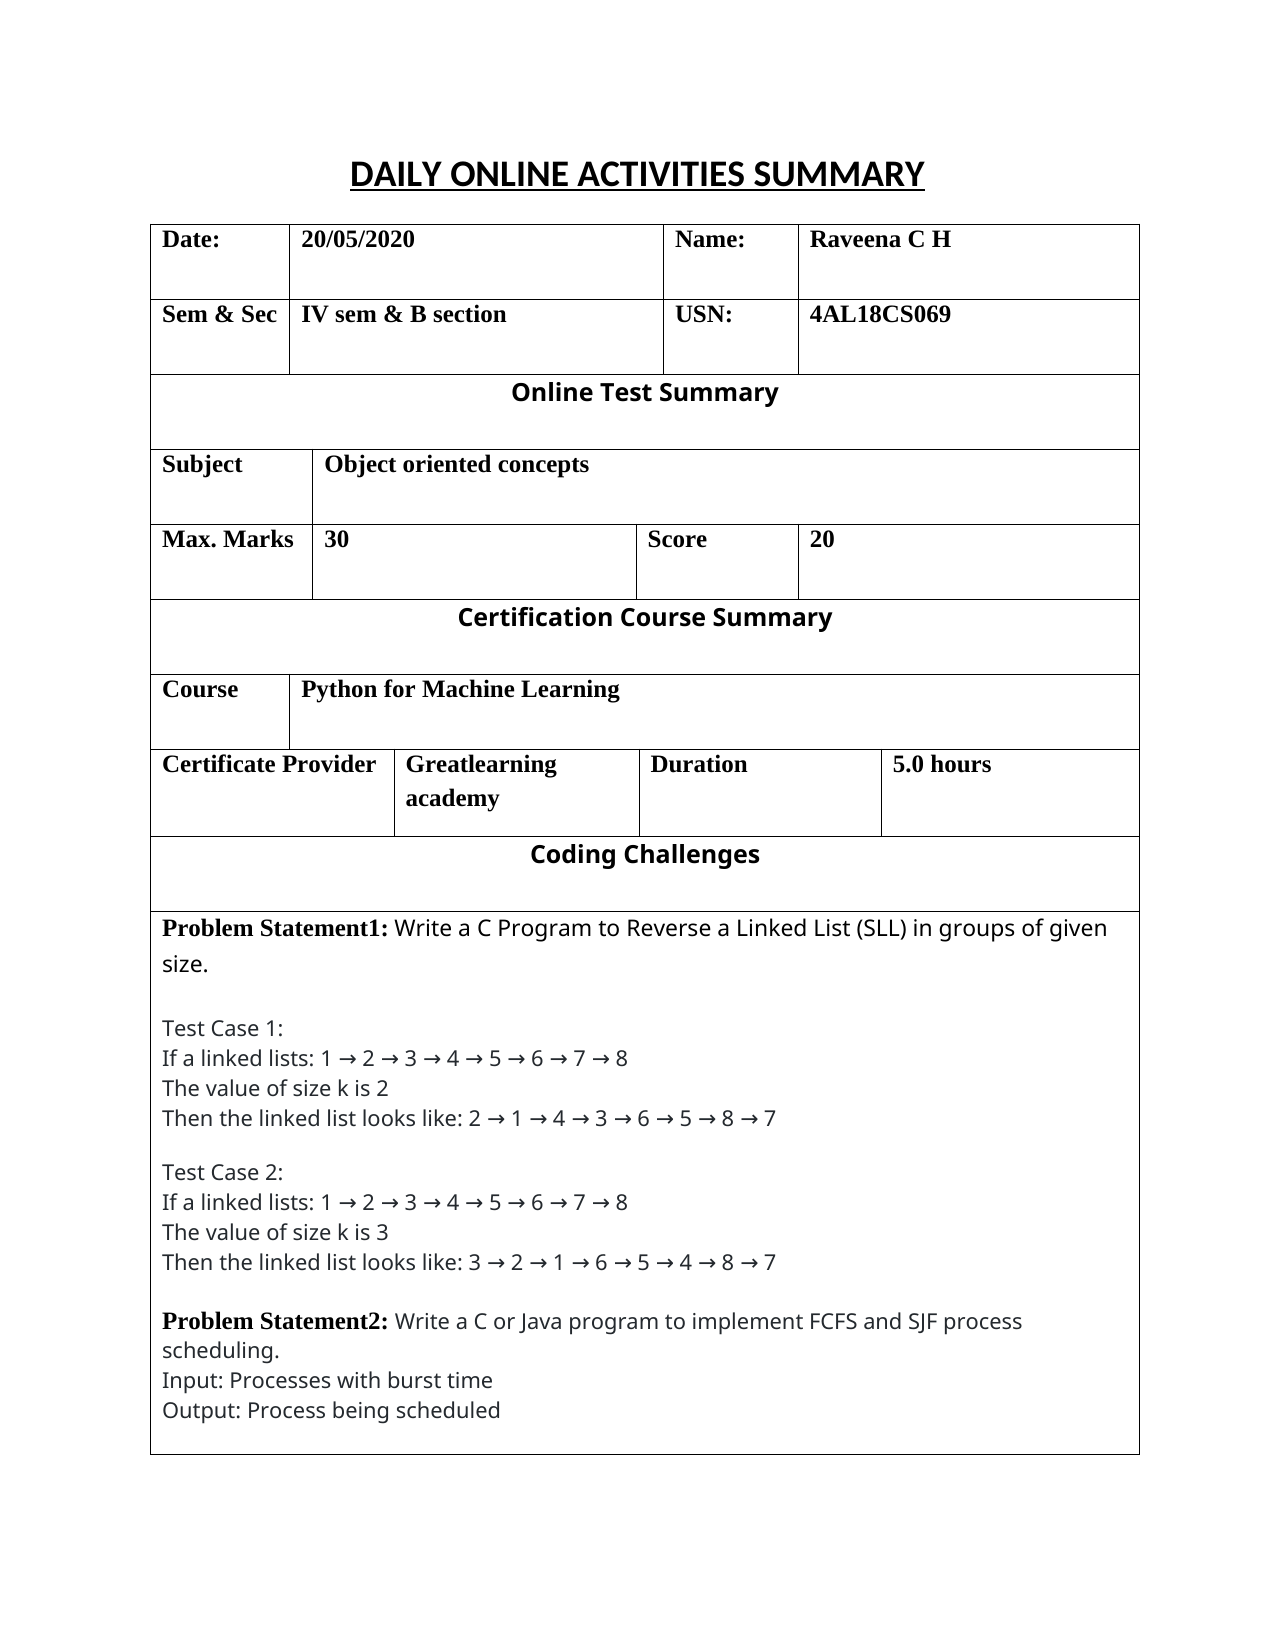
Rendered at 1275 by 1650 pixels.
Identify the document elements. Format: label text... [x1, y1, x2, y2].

table_header Date: [151, 225, 289, 298]
table_cell 20 [799, 525, 1139, 598]
table_cell Object oriented concepts [313, 450, 1139, 523]
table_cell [151, 912, 1139, 1454]
table_cell 5.0 hours [882, 750, 1139, 836]
table_cell Course [151, 675, 289, 748]
table_cell 4AL18CS069 [799, 300, 1139, 373]
table_cell Sem & Sec [151, 300, 289, 373]
table_header Name: [664, 225, 798, 298]
table_cell Score [637, 525, 798, 598]
table_cell Max. Marks [151, 525, 312, 598]
table_cell Subject [151, 450, 312, 523]
table_cell IV sem & B section [290, 300, 663, 373]
table_cell Coding Challenges [151, 837, 1139, 911]
table_cell Online Test Summary [151, 375, 1139, 448]
table_header Raveena C H [799, 225, 1139, 298]
table_cell Greatlearning academy [395, 750, 639, 836]
table_cell 30 [313, 525, 636, 598]
table_cell Certificate Provider [151, 750, 394, 836]
table_cell Python for Machine Learning [290, 675, 1139, 748]
table_cell Duration [640, 750, 881, 836]
table_header 20/05/2020 [290, 225, 663, 298]
text DAILY ONLINE ACTIVITIES SUMMARY [150, 150, 1125, 196]
table_cell USN: [664, 300, 798, 373]
table_cell Certification Course Summary [151, 600, 1139, 673]
